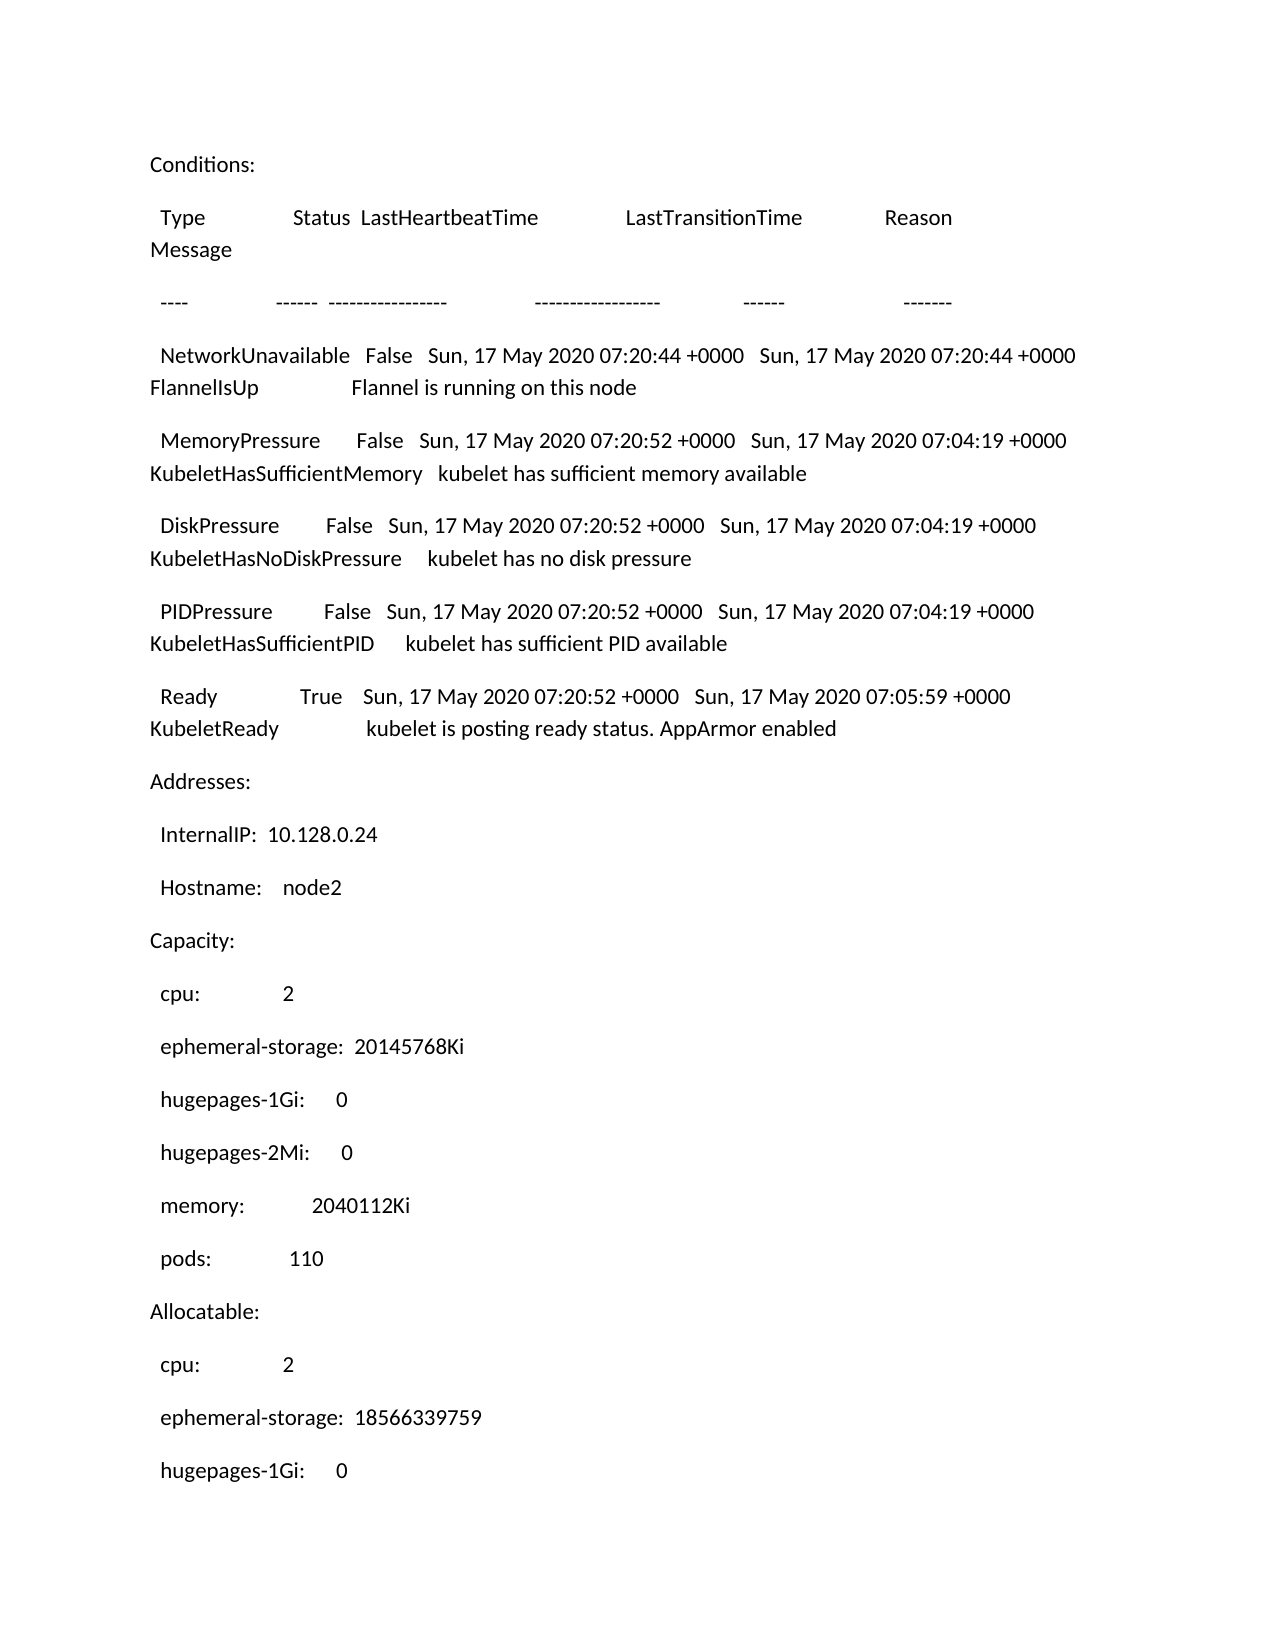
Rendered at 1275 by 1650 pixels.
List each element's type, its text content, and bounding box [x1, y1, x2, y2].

text PIDPressure False Sun, 17 May 2020 07:20:52 +0000 Sun, 17 May 2020 07:04:19 +0000 KubeletHasSufficientPID kubelet has sufficient PID available [150, 597, 1125, 657]
text DiskPressure False Sun, 17 May 2020 07:20:52 +0000 Sun, 17 May 2020 07:04:19 +0000 KubeletHasNoDiskPressure kubelet has no disk pressure [150, 512, 1125, 572]
text ---- ------ ----------------- ------------------ ------ ------- [150, 288, 1125, 316]
text Ready True Sun, 17 May 2020 07:20:52 +0000 Sun, 17 May 2020 07:05:59 +0000 KubeletReady kubelet is posting ready status. AppArmor enabled [150, 682, 1125, 742]
text Allocatable: [150, 1297, 1125, 1326]
text Addresses: [150, 767, 1125, 795]
text cpu: 2 [150, 979, 1125, 1007]
text MemoryPressure False Sun, 17 May 2020 07:20:52 +0000 Sun, 17 May 2020 07:04:19 +0000 KubeletHasSufficientMemory kubelet has sufficient memory available [150, 426, 1125, 487]
text hugepages-1Gi: 0 [150, 1457, 1125, 1484]
text hugepages-2Mi: 0 [150, 1138, 1125, 1166]
text pods: 110 [150, 1244, 1125, 1272]
text ephemeral-storage: 18566339759 [150, 1403, 1125, 1432]
text Hostname: node2 [150, 873, 1125, 901]
text cpu: 2 [150, 1351, 1125, 1378]
text hugepages-1Gi: 0 [150, 1085, 1125, 1113]
text ephemeral-storage: 20145768Ki [150, 1032, 1125, 1060]
text memory: 2040112Ki [150, 1191, 1125, 1219]
text Type Status LastHeartbeatTime LastTransitionTime Reason Message [150, 203, 1125, 263]
text InternalIP: 10.128.0.24 [150, 820, 1125, 848]
text NetworkUnavailable False Sun, 17 May 2020 07:20:44 +0000 Sun, 17 May 2020 07:20:44 +0000 FlannelIsUp Flannel is running on this node [150, 341, 1125, 401]
text Capacity: [150, 926, 1125, 954]
text Conditions: [150, 150, 1125, 178]
